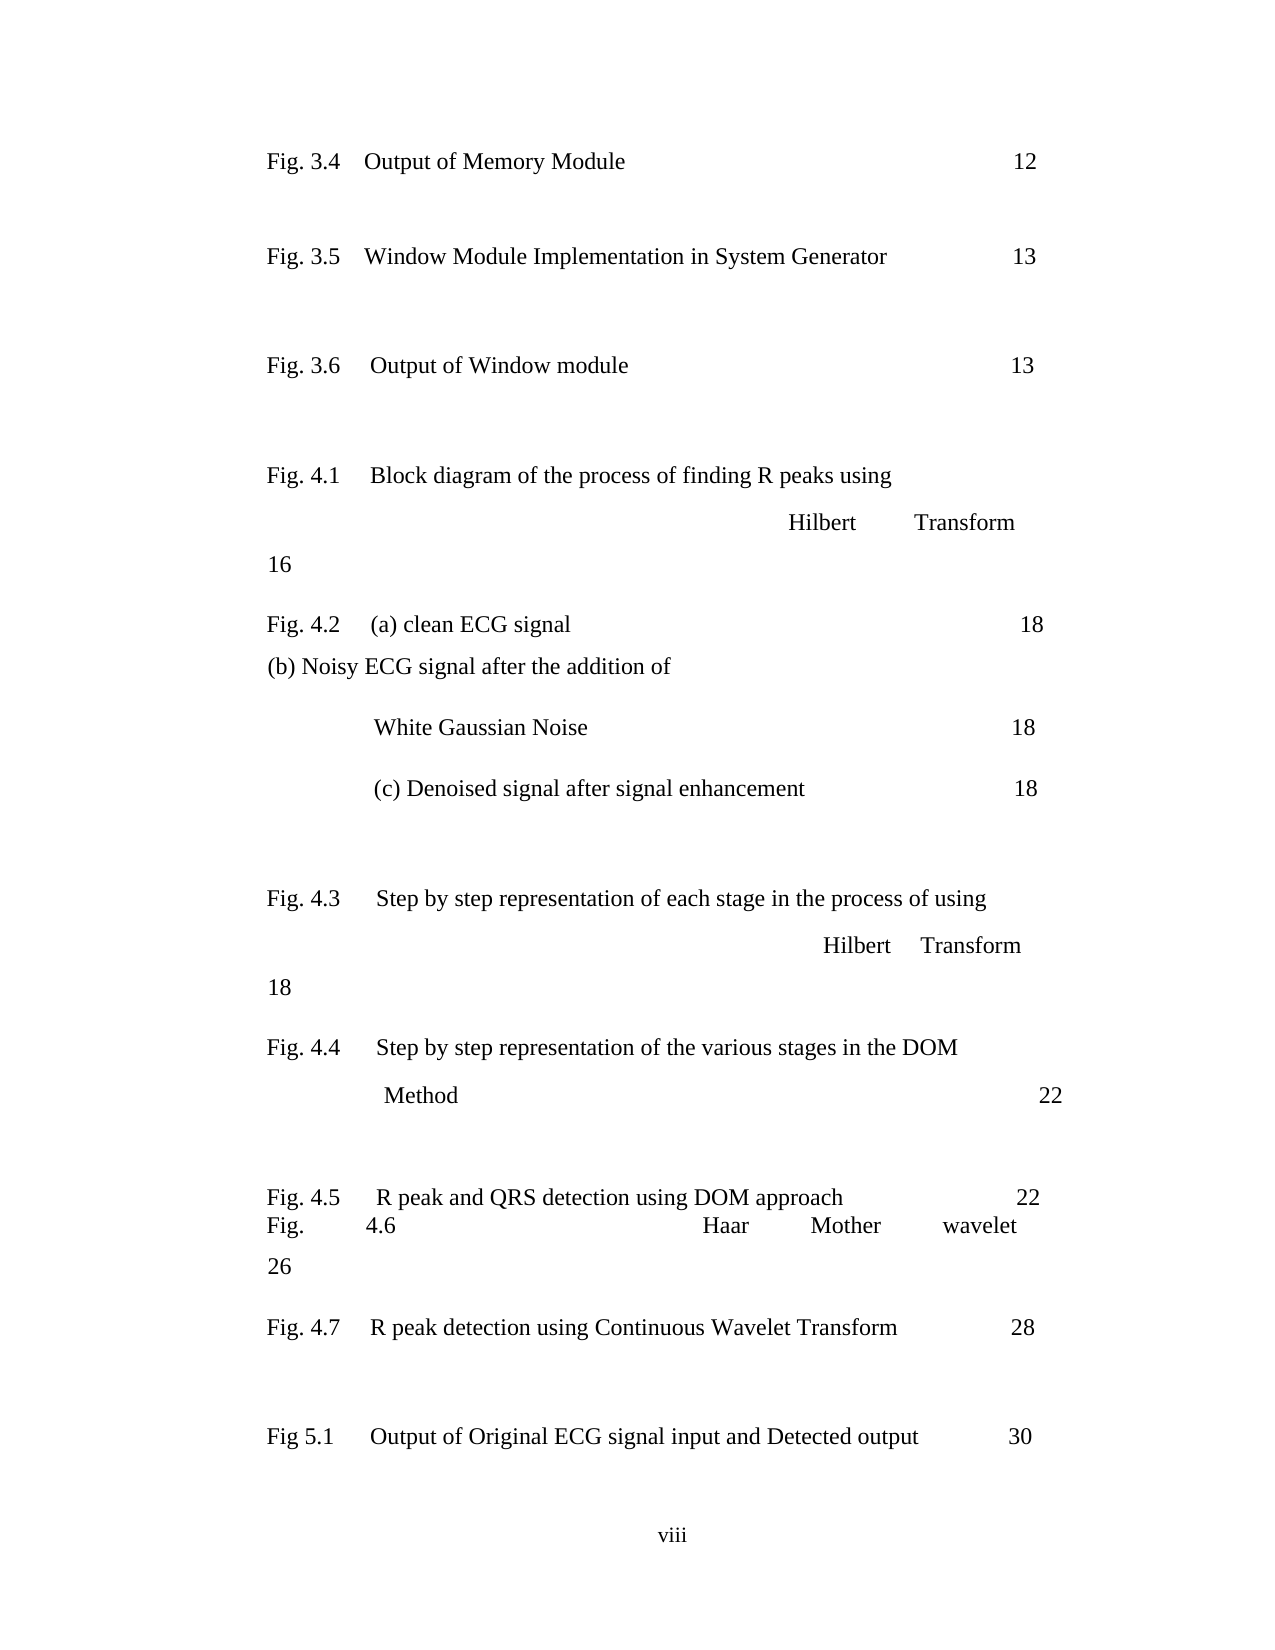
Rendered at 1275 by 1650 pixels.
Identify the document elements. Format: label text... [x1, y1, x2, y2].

text White Gaussian Noise 18 [266, 713, 1079, 740]
text Fig. 4.4 Step by step representation of the various stages in the DOM [266, 1033, 1079, 1061]
text Fig. 3.5 Window Module Implementation in System Generator 13 [266, 242, 1079, 270]
text Fig. 4.5 R peak and QRS detection using DOM approach 22 [266, 1183, 1079, 1211]
text Fig. 3.6 Output of Window module 13 [266, 351, 1079, 379]
text Fig. 3.4 Output of Memory Module 12 [266, 147, 1079, 174]
text Fig. 4.7 R peak detection using Continuous Wavelet Transform 28 [266, 1313, 1079, 1340]
text Fig. 4.1 Block diagram of the process of finding R peaks using [266, 461, 1079, 488]
text Fig. 4.3 Step by step representation of each stage in the process of using [266, 884, 1079, 911]
text Method 22 [266, 1081, 1079, 1150]
text (c) Denoised signal after signal enhancement 18 [266, 774, 1079, 802]
text Hilbert Transform 16 [266, 508, 1017, 577]
text Fig 5.1 Output of Original ECG signal input and Detected output 30 [266, 1422, 1079, 1449]
text Fig. 4.2 (a) clean ECG signal 18 (b) Noisy ECG signal after the addition of [266, 611, 1048, 679]
text Hilbert Transform 18 [266, 931, 1023, 1000]
text Fig. 4.6 Haar Mother wavelet 26 [266, 1211, 1018, 1279]
